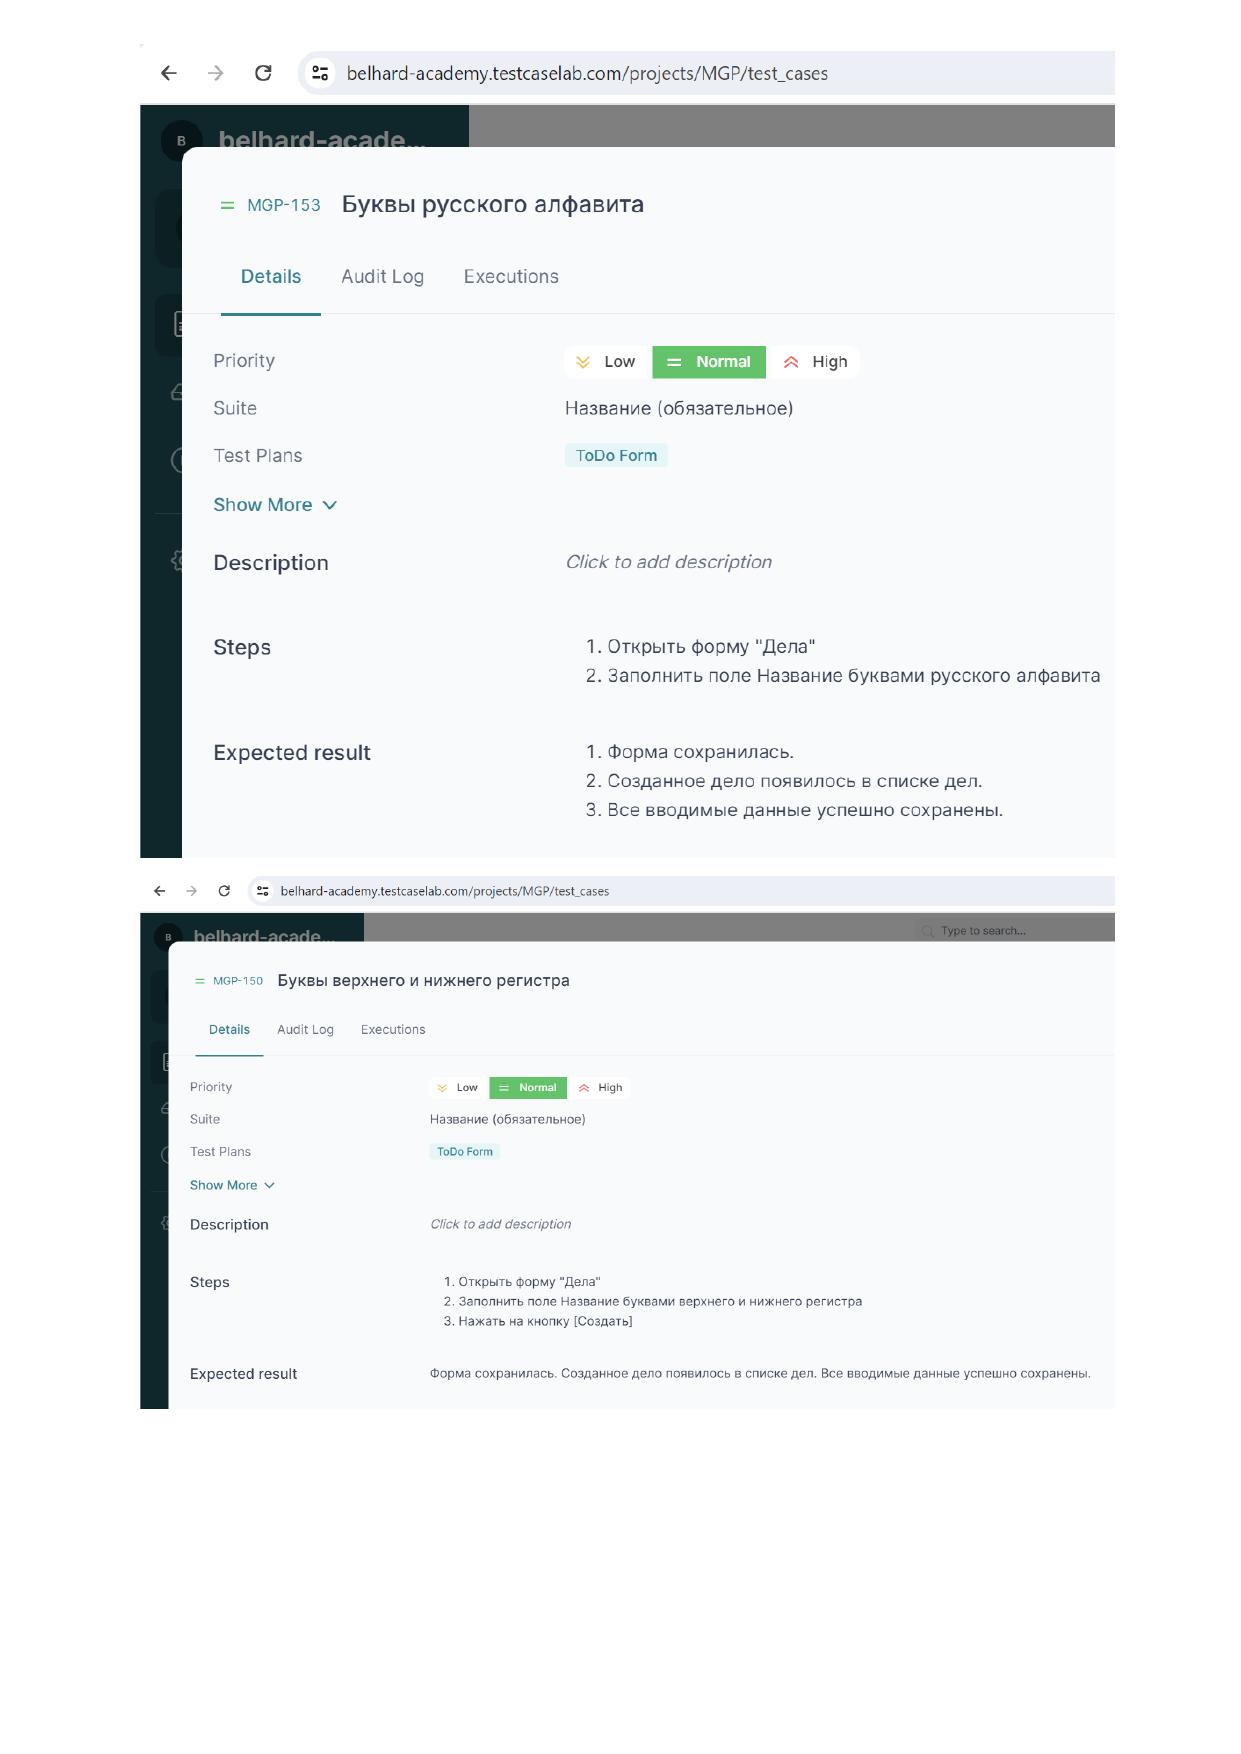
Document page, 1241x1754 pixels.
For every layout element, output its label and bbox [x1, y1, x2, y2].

picture [140, 44, 1115, 858]
picture [140, 876, 1115, 1409]
